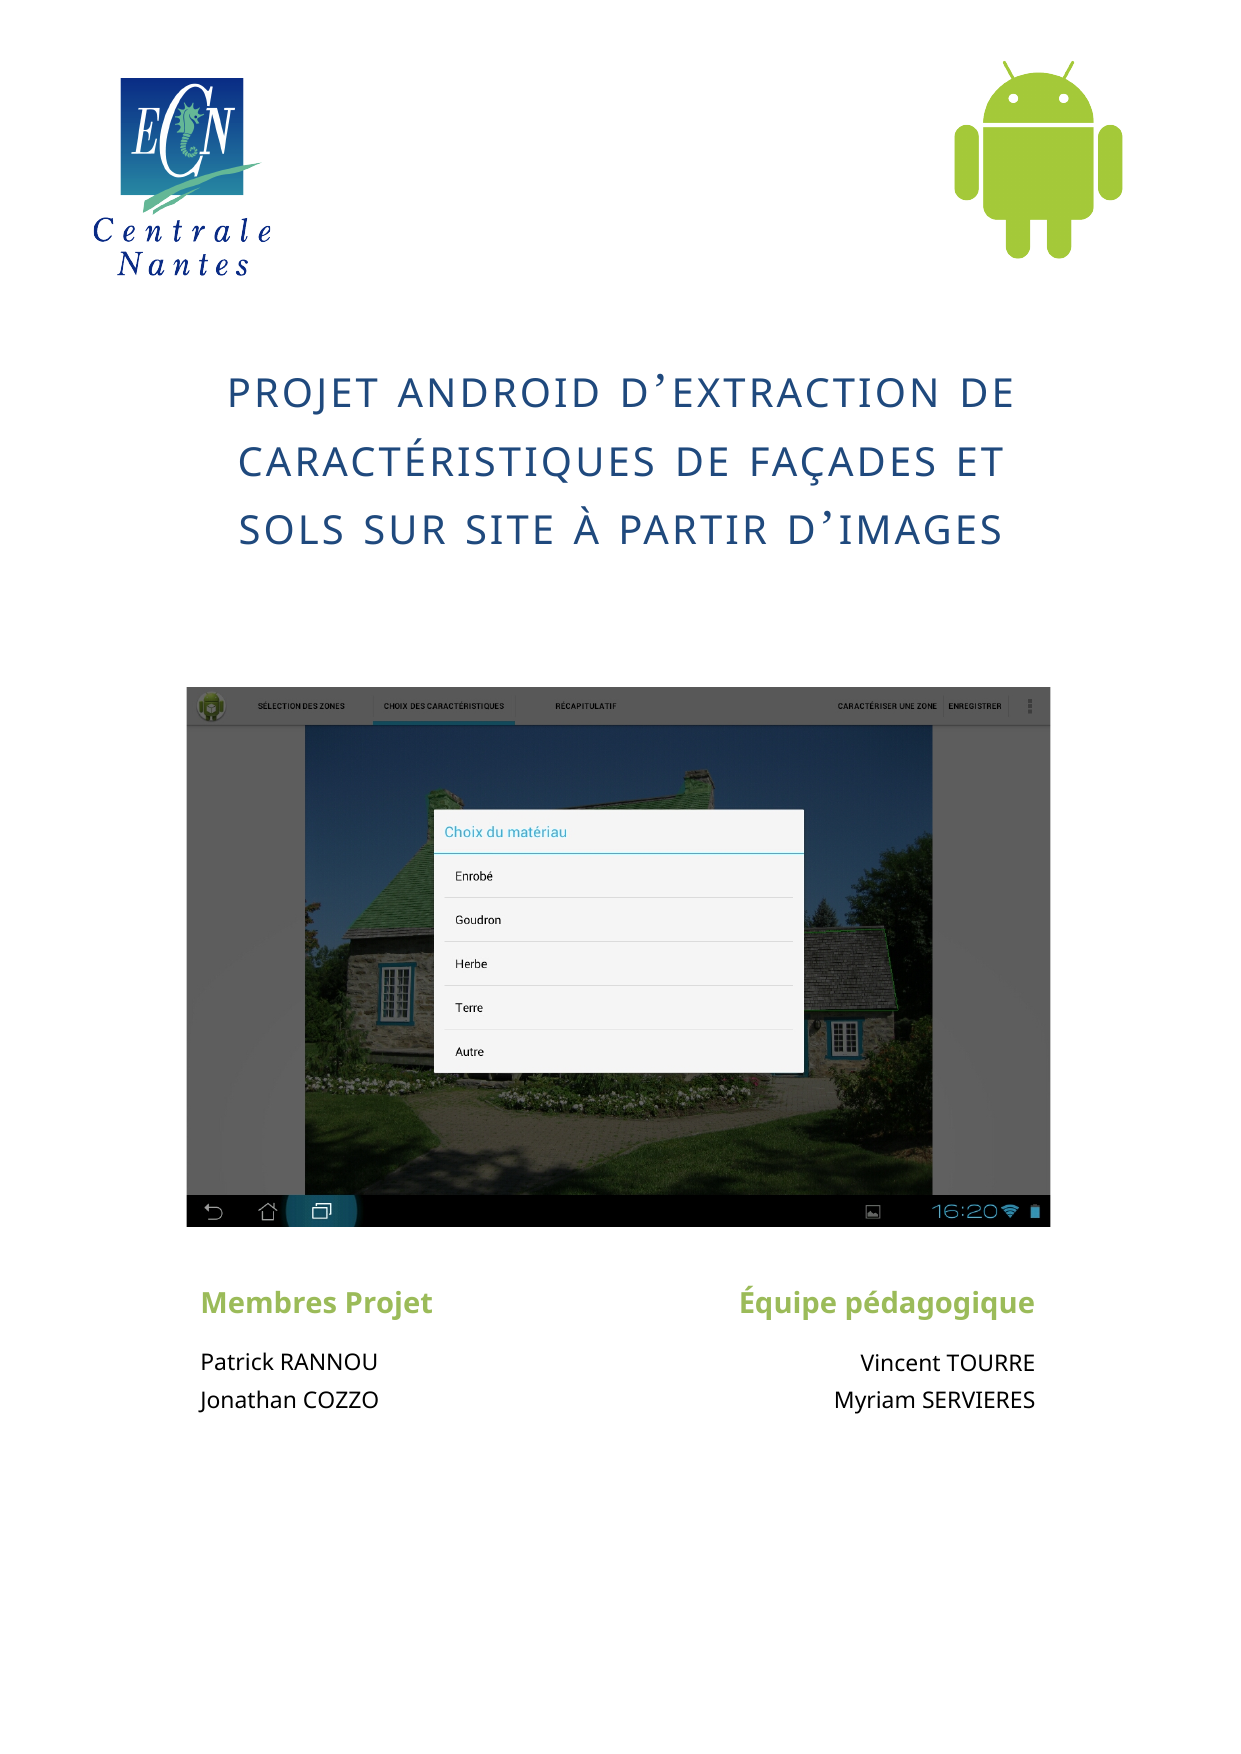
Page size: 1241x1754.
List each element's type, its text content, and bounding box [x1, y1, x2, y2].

title projet android d’extraction de caractéristiques de façades et sols sur site à partir d’images [187, 354, 1053, 559]
picture [950, 56, 1125, 262]
picture [186, 687, 1051, 1227]
picture [93, 78, 270, 276]
